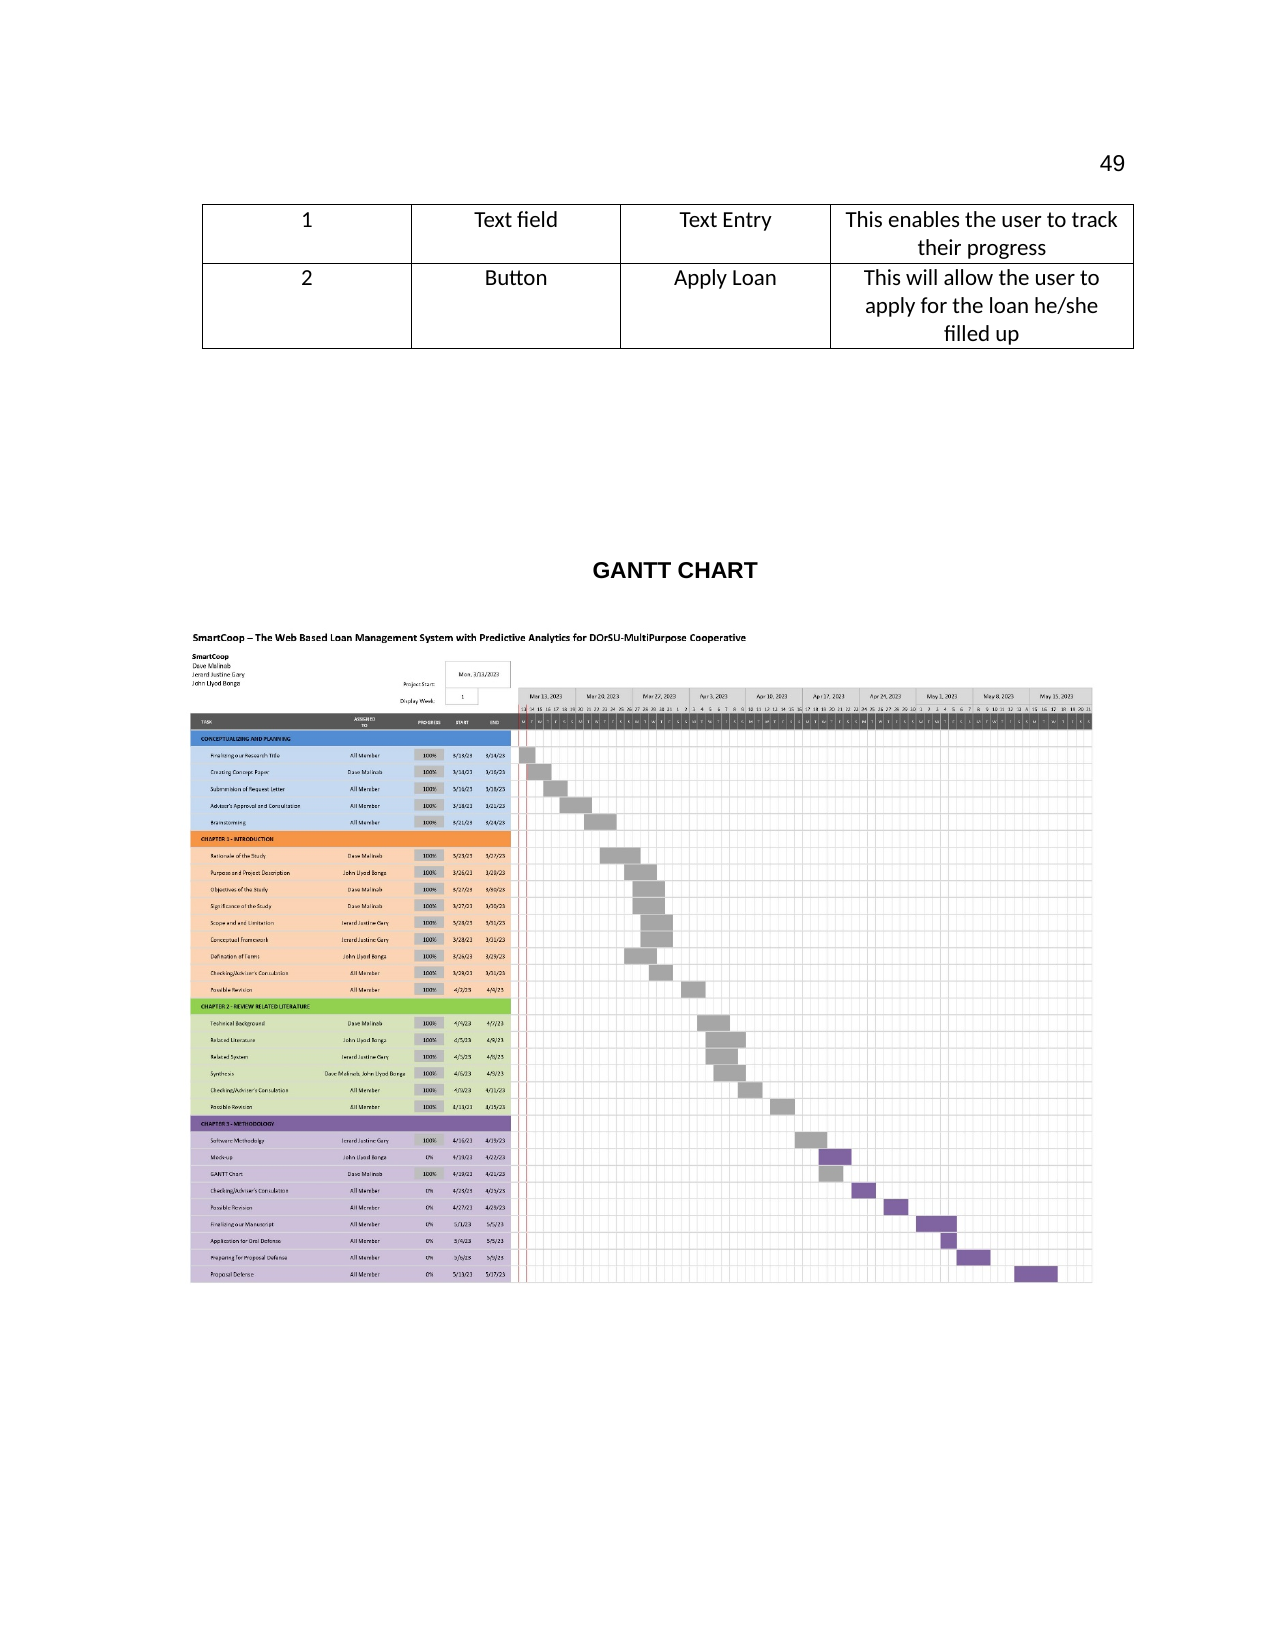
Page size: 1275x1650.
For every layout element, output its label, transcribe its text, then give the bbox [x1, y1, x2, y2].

table_cell 1 [203, 205, 411, 262]
table_cell This enables the user to track their progress [831, 205, 1133, 262]
picture [136, 595, 1139, 1371]
table_cell Apply Loan [621, 264, 830, 348]
text GANTT CHART [225, 557, 1125, 583]
table_cell This will allow the user to apply for the loan he/she filled up [831, 264, 1133, 348]
table_cell Text field [412, 205, 620, 262]
table_cell Text Entry [621, 205, 830, 262]
table_cell Button [412, 264, 620, 348]
table_cell 2 [203, 264, 411, 348]
